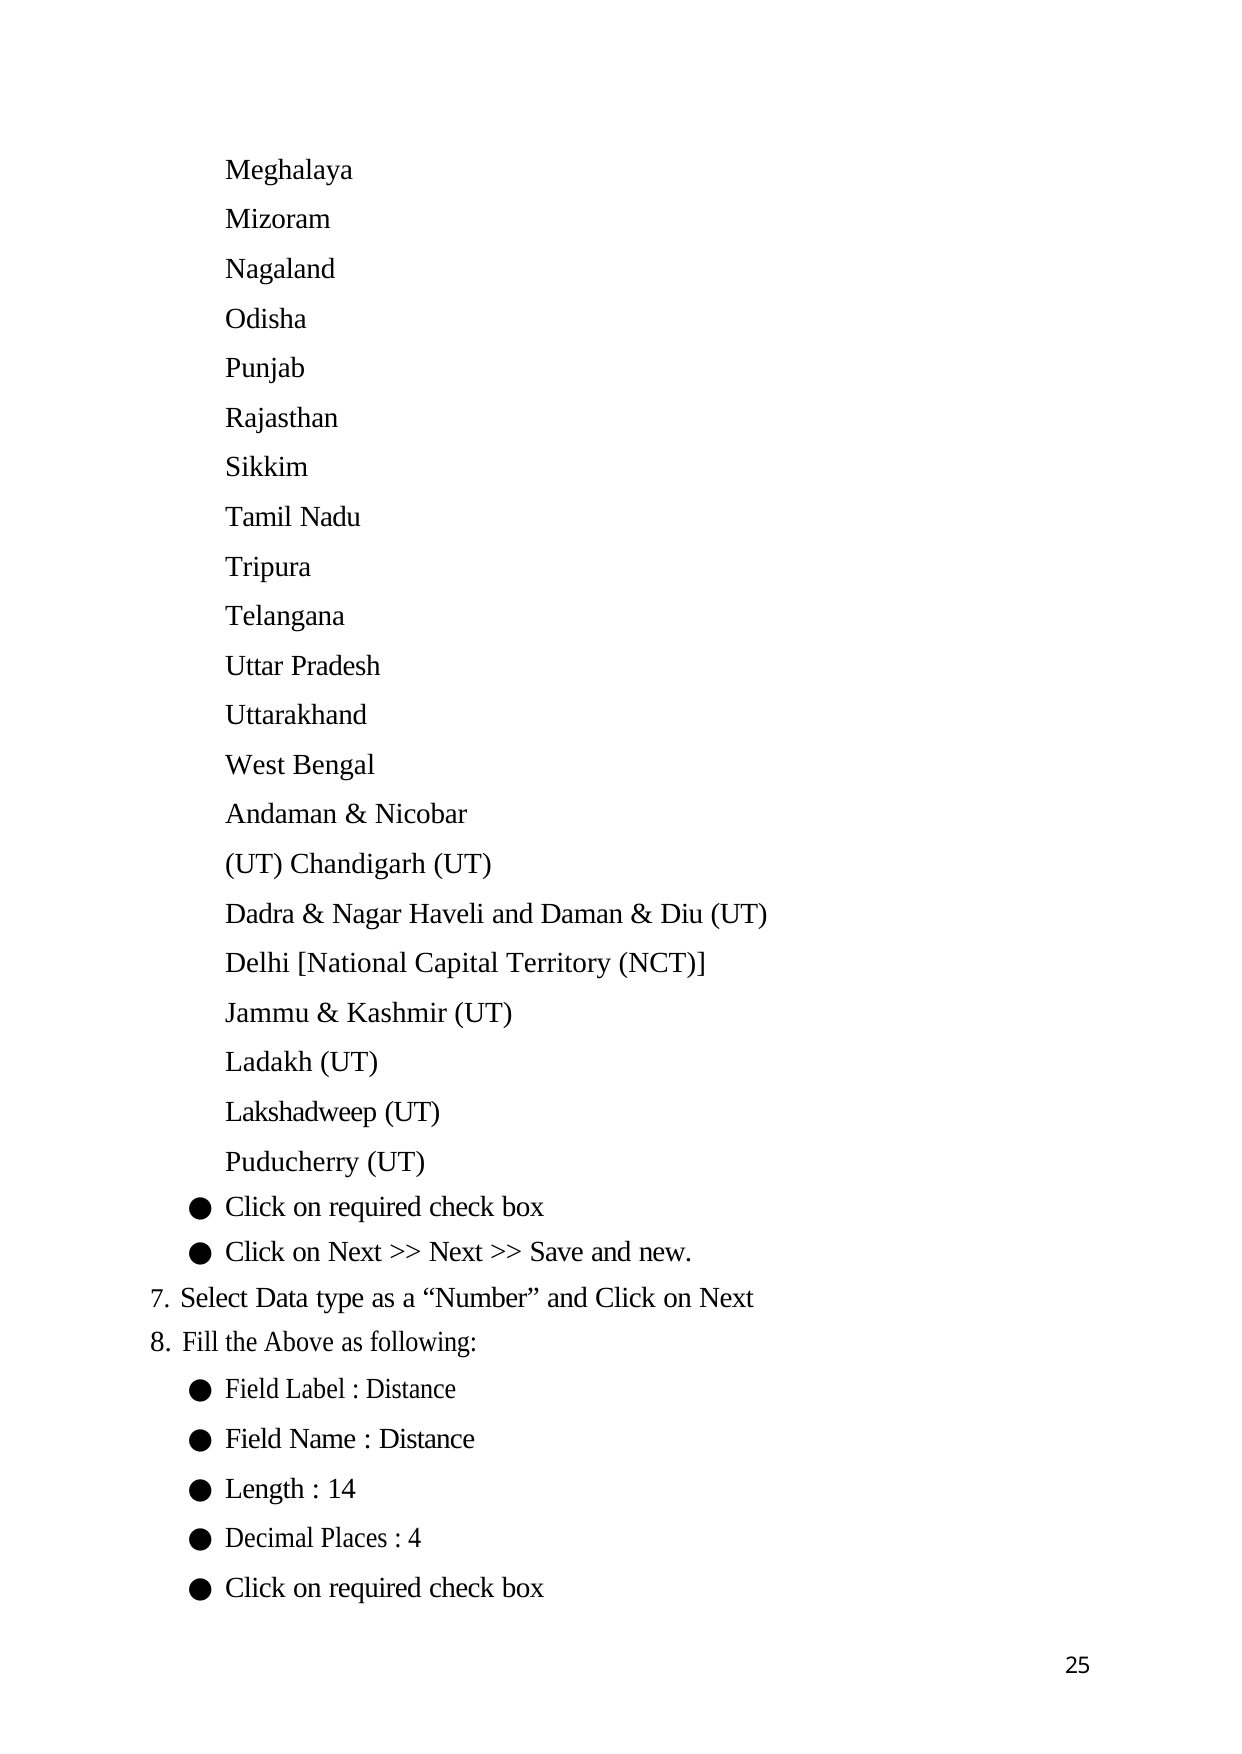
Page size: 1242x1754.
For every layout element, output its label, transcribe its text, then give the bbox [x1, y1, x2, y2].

text Uttar Pradesh Uttarakhand West Bengal [225, 648, 410, 781]
list Field Label : Distance [187, 1367, 1138, 1407]
text Dadra & Nagar Haveli and Daman & Diu (UT) Delhi [National Capital Territory (NCT)] Jammu & Kashmir (UT) [225, 896, 788, 1028]
list Select Data type as a “Number” and Click on Next [150, 1280, 1138, 1313]
list Decimal Places : 4 [187, 1517, 1138, 1556]
list Field Name : Distance [187, 1417, 1138, 1457]
list Fill the Above as following: [150, 1324, 1138, 1357]
list Click on required check box [187, 1193, 1138, 1222]
text Ladakh (UT) Lakshadweep (UT) Puducherry (UT) [225, 1044, 511, 1177]
text Andaman & Nicobar (UT) Chandigarh (UT) [225, 797, 528, 880]
list Length : 14 [187, 1467, 1138, 1507]
list Click on Next >> Next >> Save and new. [187, 1230, 1138, 1270]
list Click on required check box [187, 1567, 1138, 1606]
text Meghalaya Mizoram Nagaland Odisha Punjab Rajasthan Sikkim Tamil Nadu Tripura Telangana [225, 152, 372, 632]
